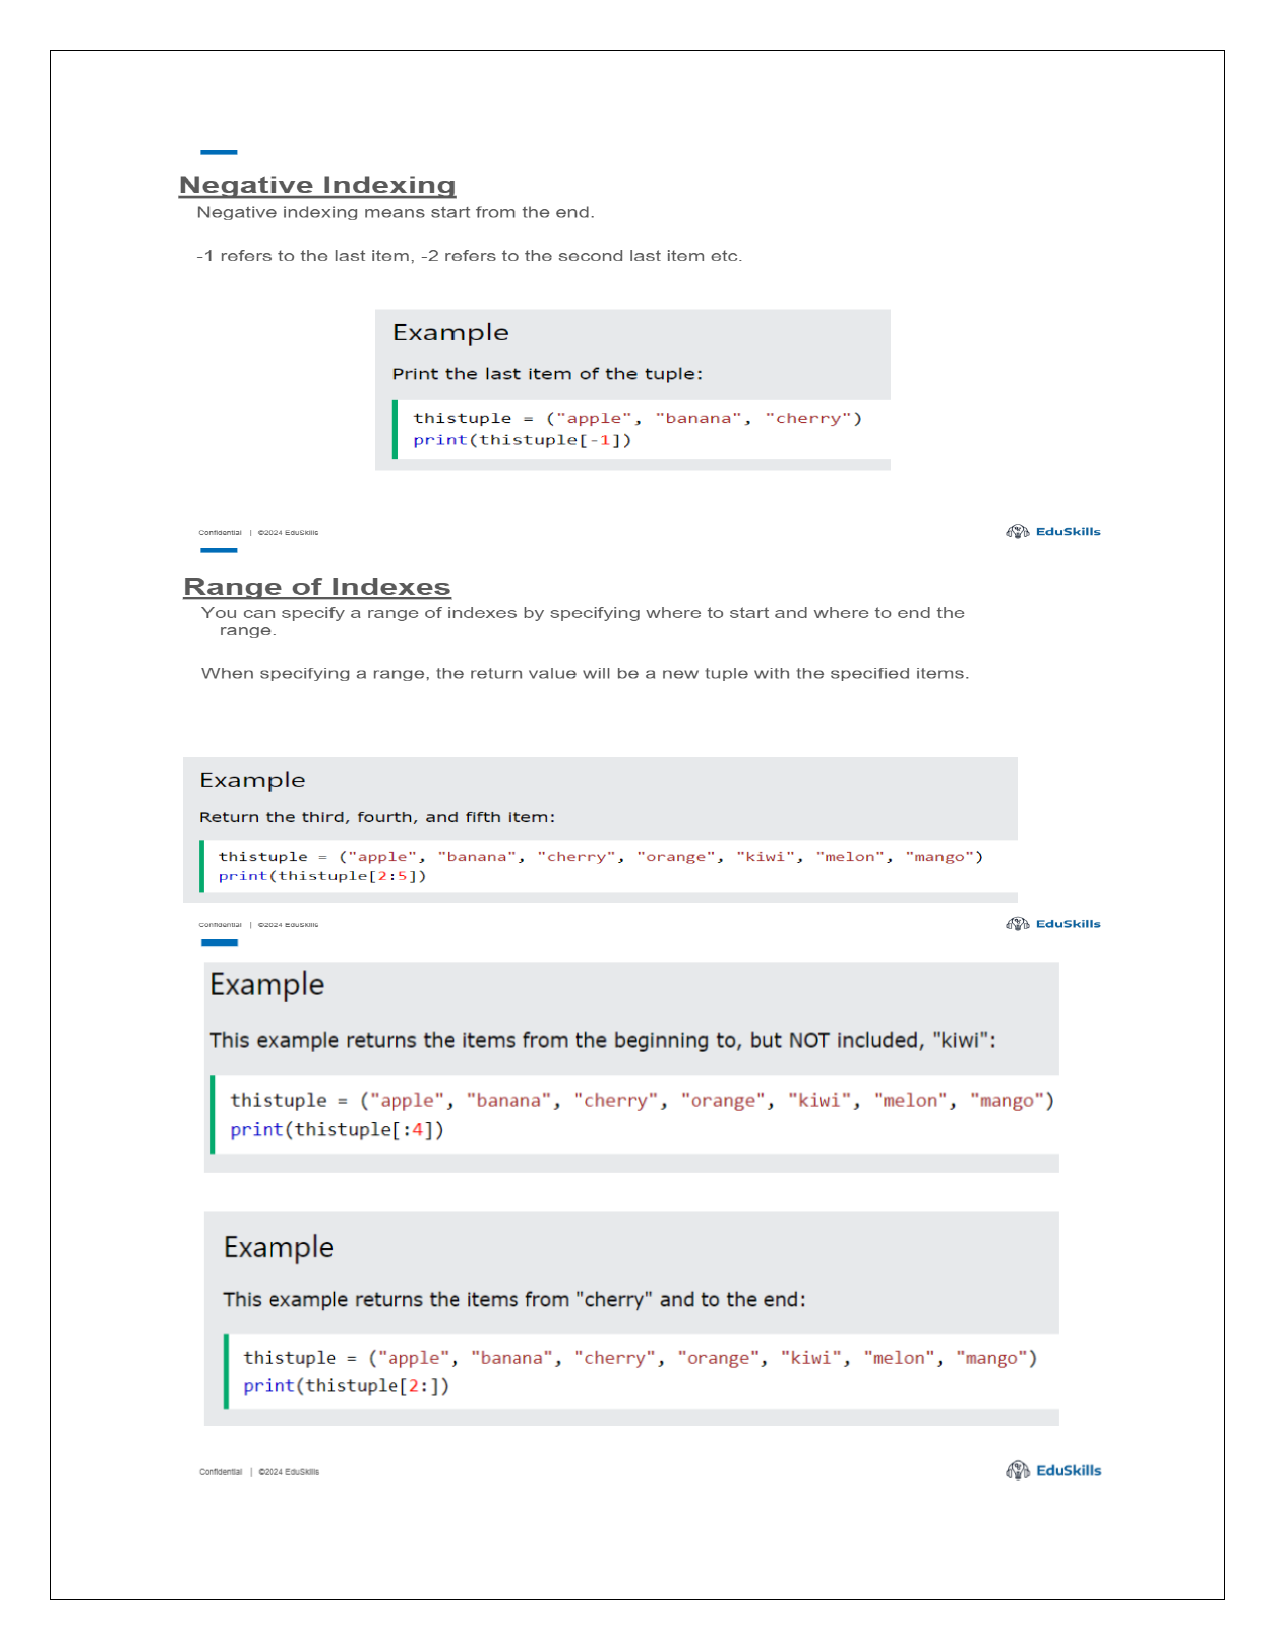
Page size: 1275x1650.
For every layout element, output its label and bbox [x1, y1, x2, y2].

picture [150, 939, 1125, 1488]
picture [150, 548, 1126, 936]
picture [150, 150, 1126, 544]
